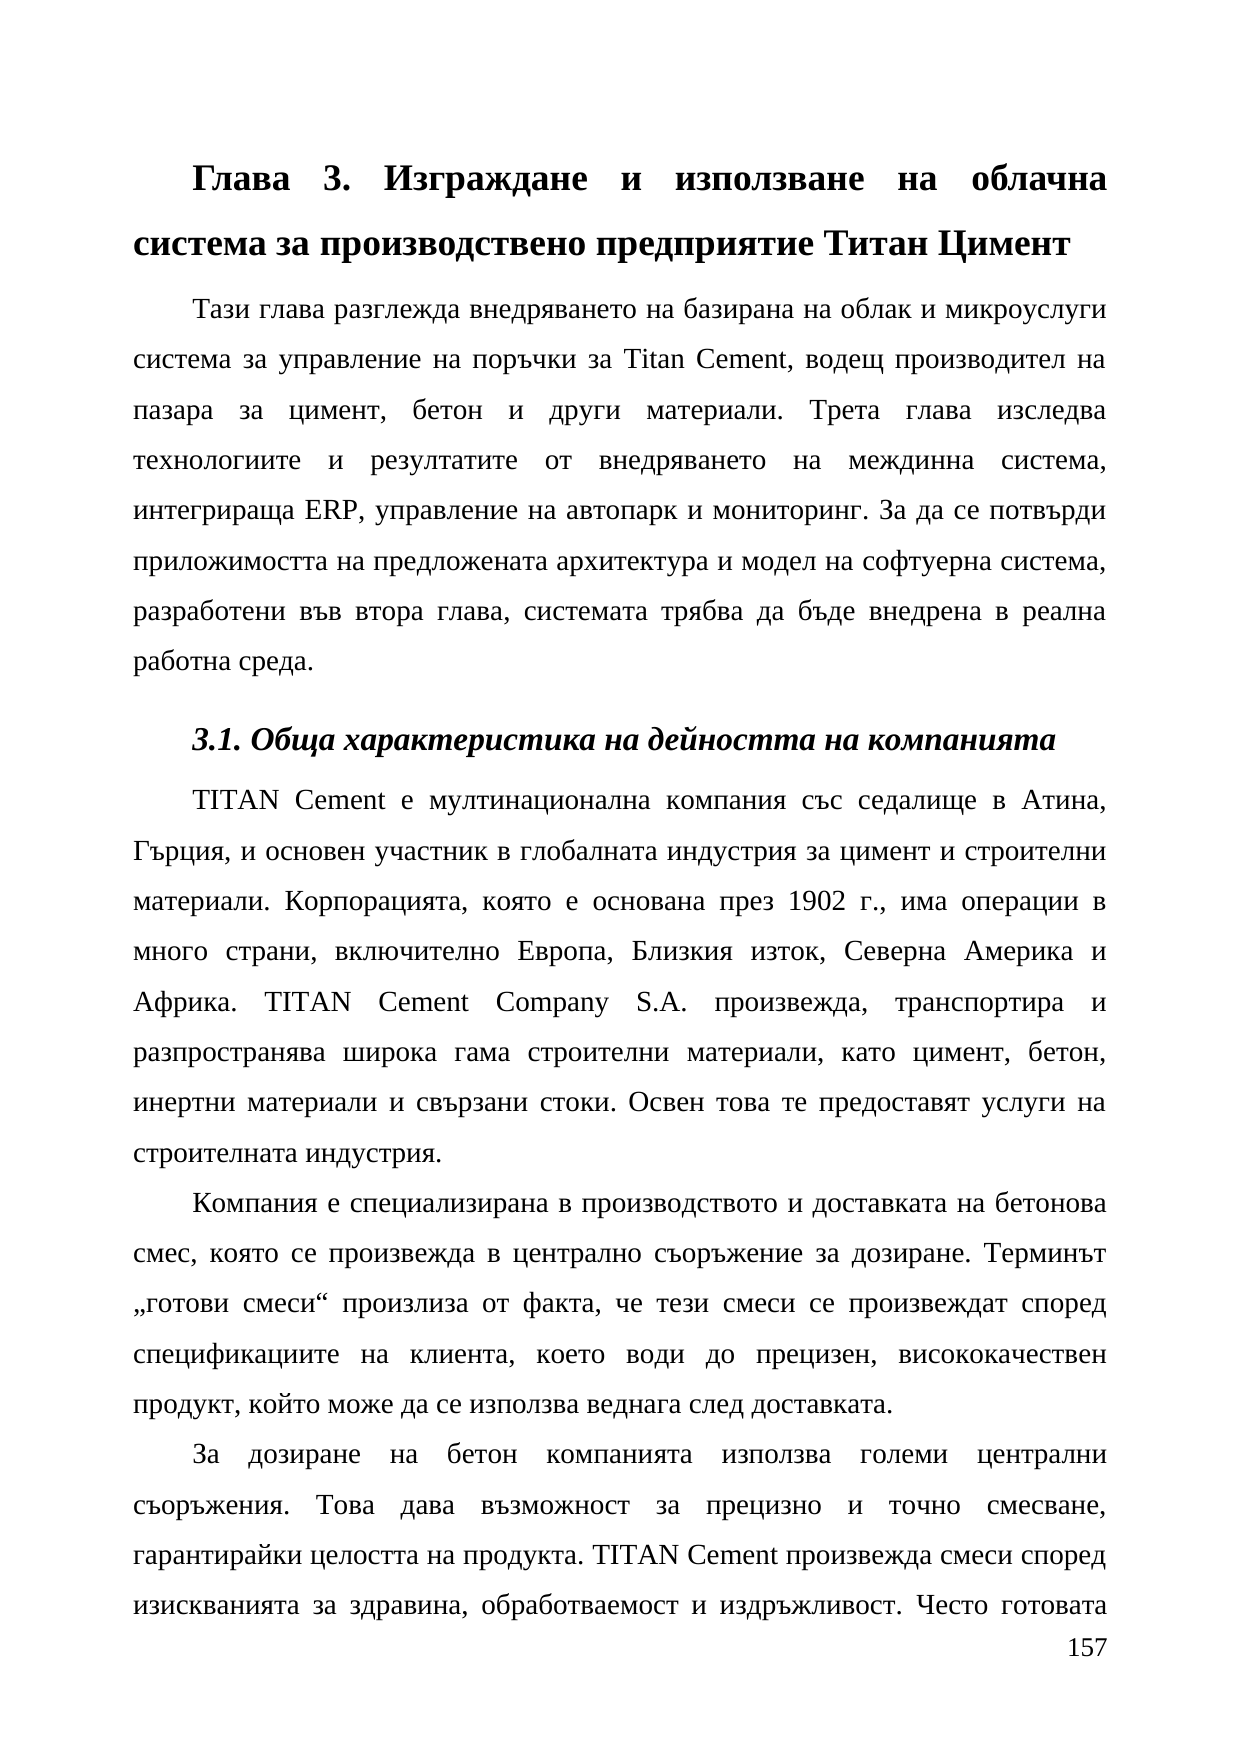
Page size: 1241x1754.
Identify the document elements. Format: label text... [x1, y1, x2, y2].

subtitle Глава 3. Изграждане и използване на облачна система за производствено предприятие Титан Цимент [133, 156, 1107, 263]
subtitle 3.1. Обща характеристика на дейността на компанията [133, 719, 1107, 757]
text Компания е специализирана в производството и доставката на бетонова смес, която се произвежда в централно съоръжение за дозиране. Терминът „готови смеси“ произлиза от факта, че тези смеси се произвеждат според спецификациите на клиента, което води до прецизен, висококачествен продукт, който може да се използва веднага след доставката. [133, 1185, 1107, 1420]
text Тази глава разглежда внедряването на базирана на облак и микроуслуги система за управление на поръчки за Titan Cement, водещ производител на пазара за цимент, бетон и други материали. Трета глава изследва технологиите и резултатите от внедряването на междинна система, интегрираща ERP, управление на автопарк и мониторинг. За да се потвърди приложимостта на предложената архитектура и модел на софтуерна система, разработени във втора глава, системата трябва да бъде внедрена в реална работна среда. [133, 291, 1107, 677]
text TITAN Cement е мултинационална компания със седалище в Атина, Гърция, и основен участник в глобалната индустрия за цимент и строителни материали. Корпорацията, която е основана през 1902 г., има операции в много страни, включително Европа, Близкия изток, Северна Америка и Африка. TITAN Cement Company S.A. произвежда, транспортира и разпространява широка гама строителни материали, като цимент, бетон, инертни материали и свързани стоки. Освен това те предоставят услуги на строителната индустрия. [133, 782, 1107, 1168]
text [133, 1437, 1107, 1621]
